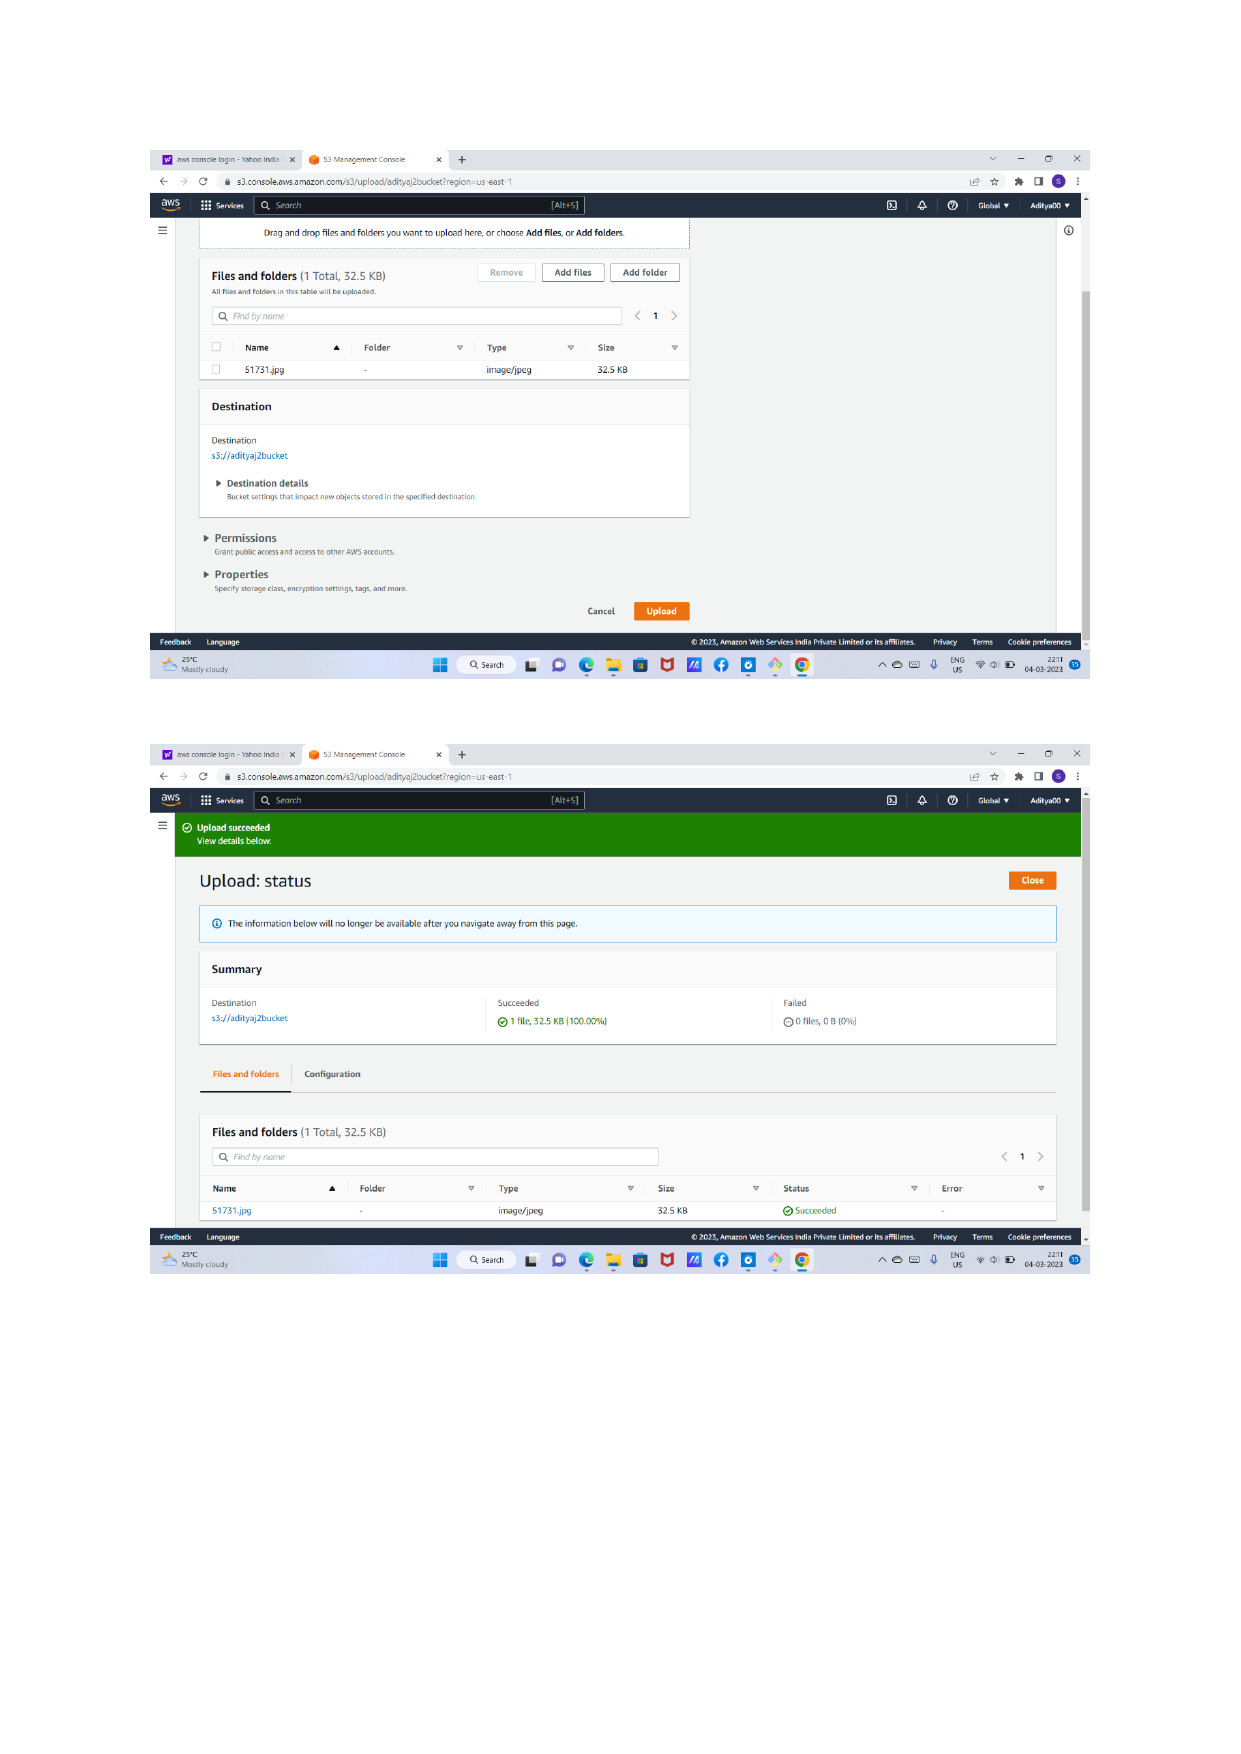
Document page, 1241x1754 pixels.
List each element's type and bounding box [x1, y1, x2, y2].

picture [150, 744, 1091, 1274]
picture [150, 150, 1091, 679]
